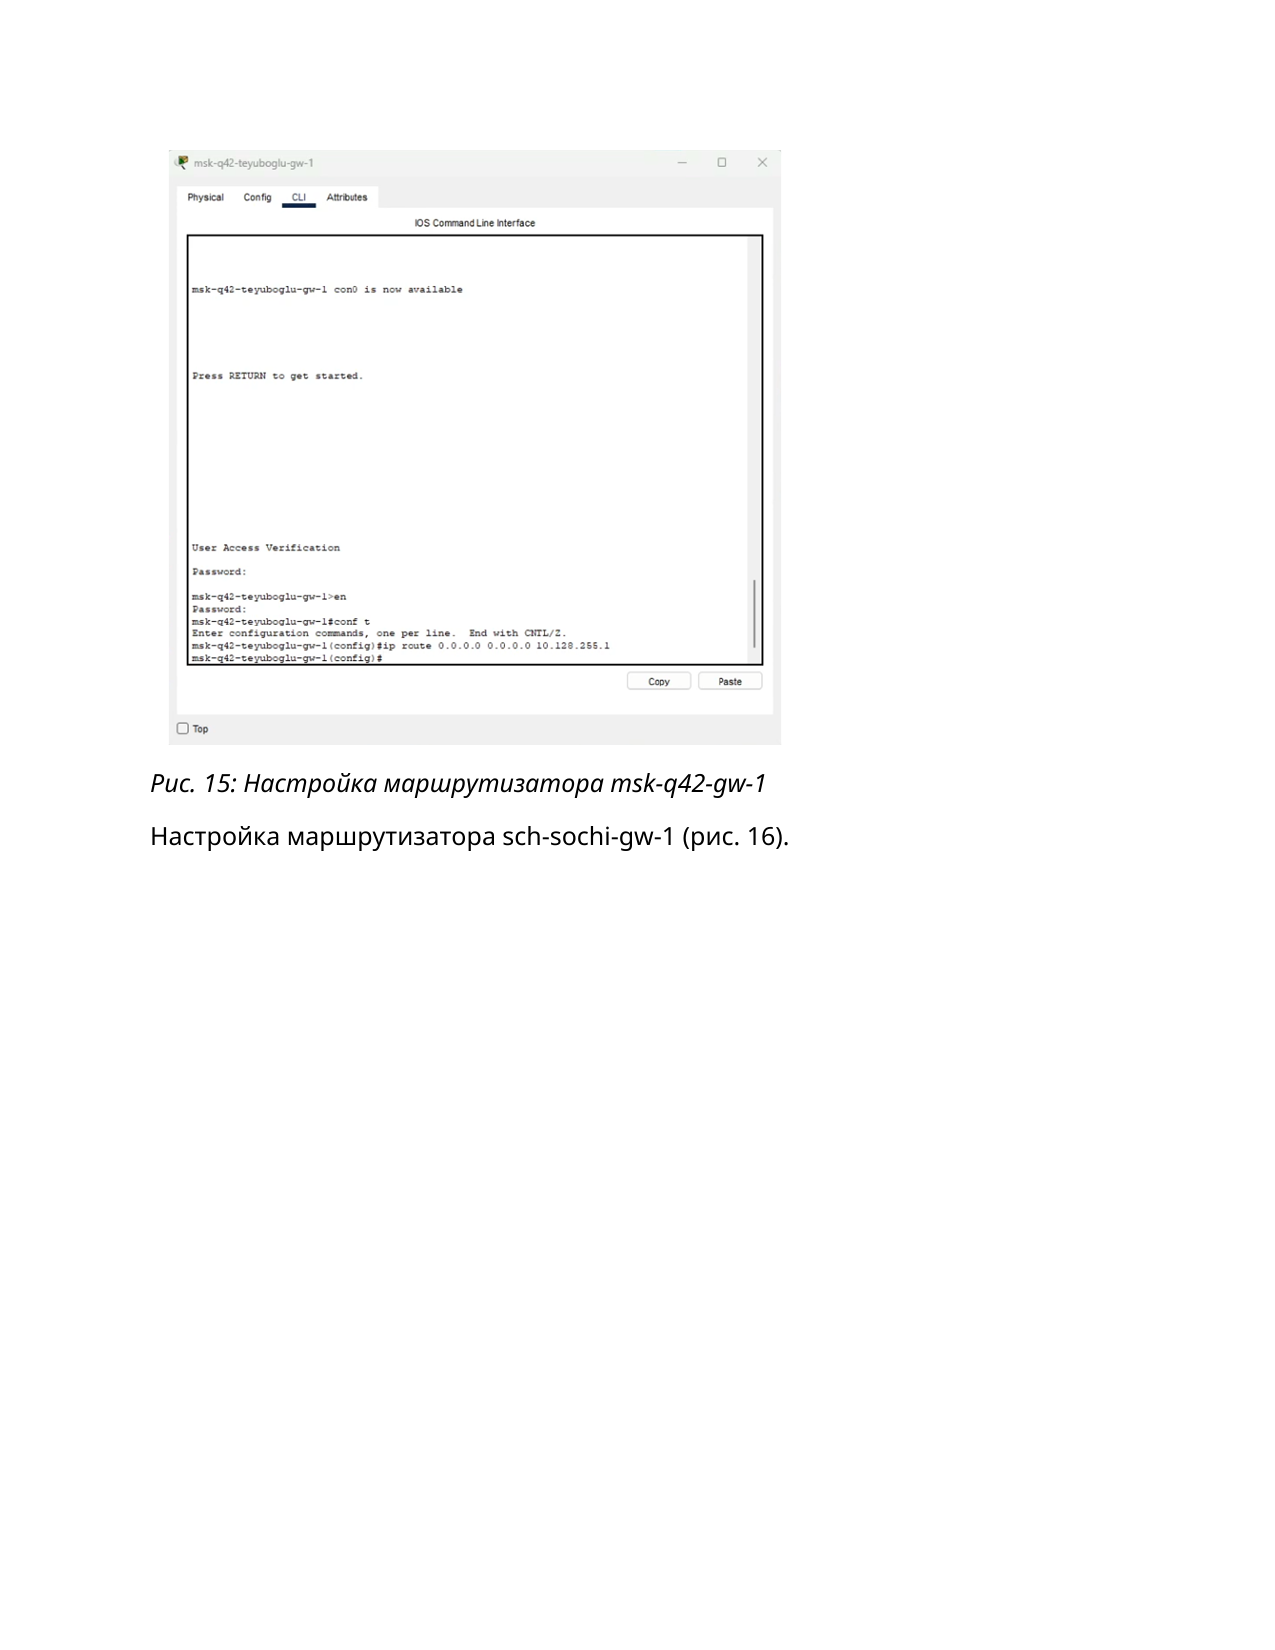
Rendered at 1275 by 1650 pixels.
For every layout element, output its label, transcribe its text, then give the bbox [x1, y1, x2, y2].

text Настройка маршрутизатора sch-sochi-gw-1 (рис. 16). [150, 818, 1125, 852]
text Рис. 15: Настройка маршрутизатора msk-q42-gw-1 [150, 766, 1125, 800]
picture [168, 150, 782, 745]
